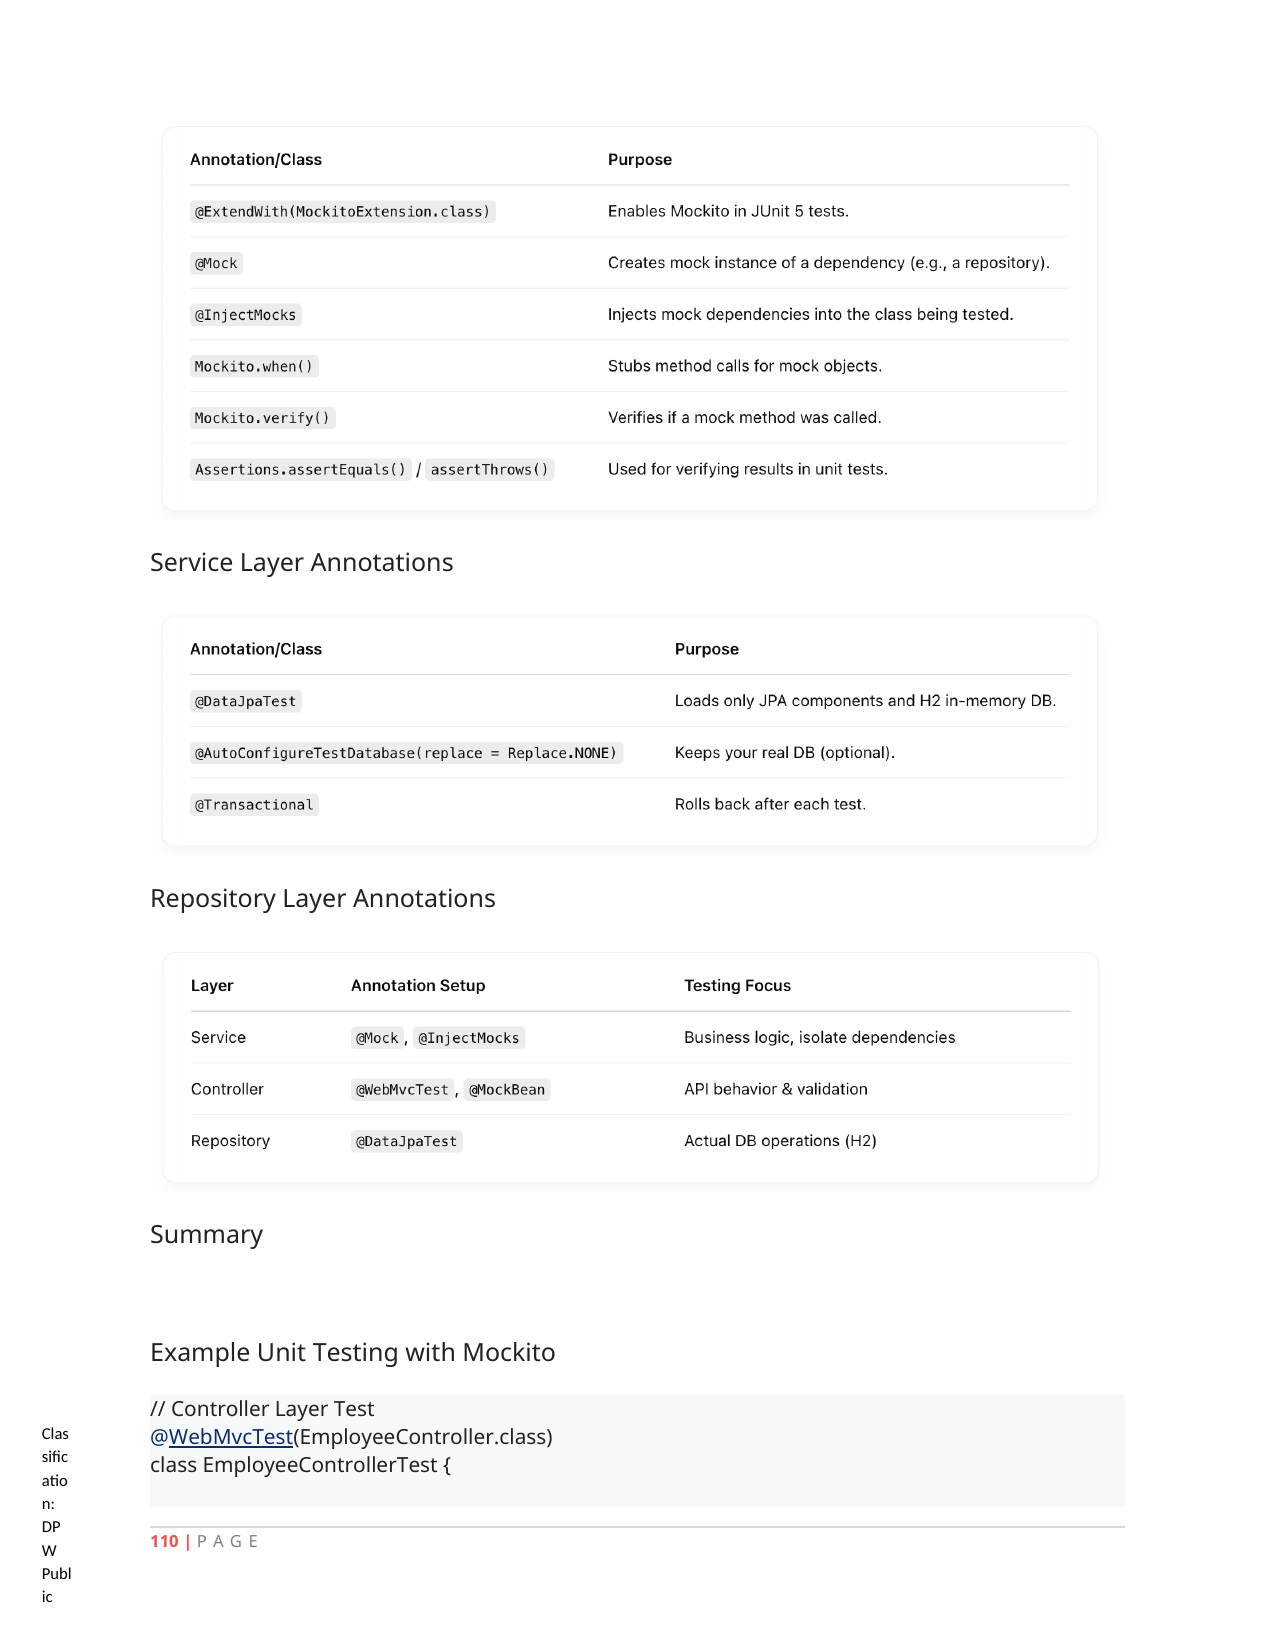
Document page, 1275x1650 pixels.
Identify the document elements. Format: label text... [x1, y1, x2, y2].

text @WebMvcTest(EmployeeController.class) [150, 1422, 1125, 1451]
picture [150, 939, 1125, 1192]
picture [150, 603, 1125, 856]
text Repository Layer Annotations [150, 881, 1125, 915]
text Example Unit Testing with Mockito [150, 1334, 1125, 1369]
picture [150, 112, 1125, 520]
text class EmployeeControllerTest { [150, 1451, 1125, 1479]
text // Controller Layer Test [150, 1394, 1125, 1422]
text Service Layer Annotations [150, 545, 1125, 579]
text Summary [150, 1216, 1125, 1251]
